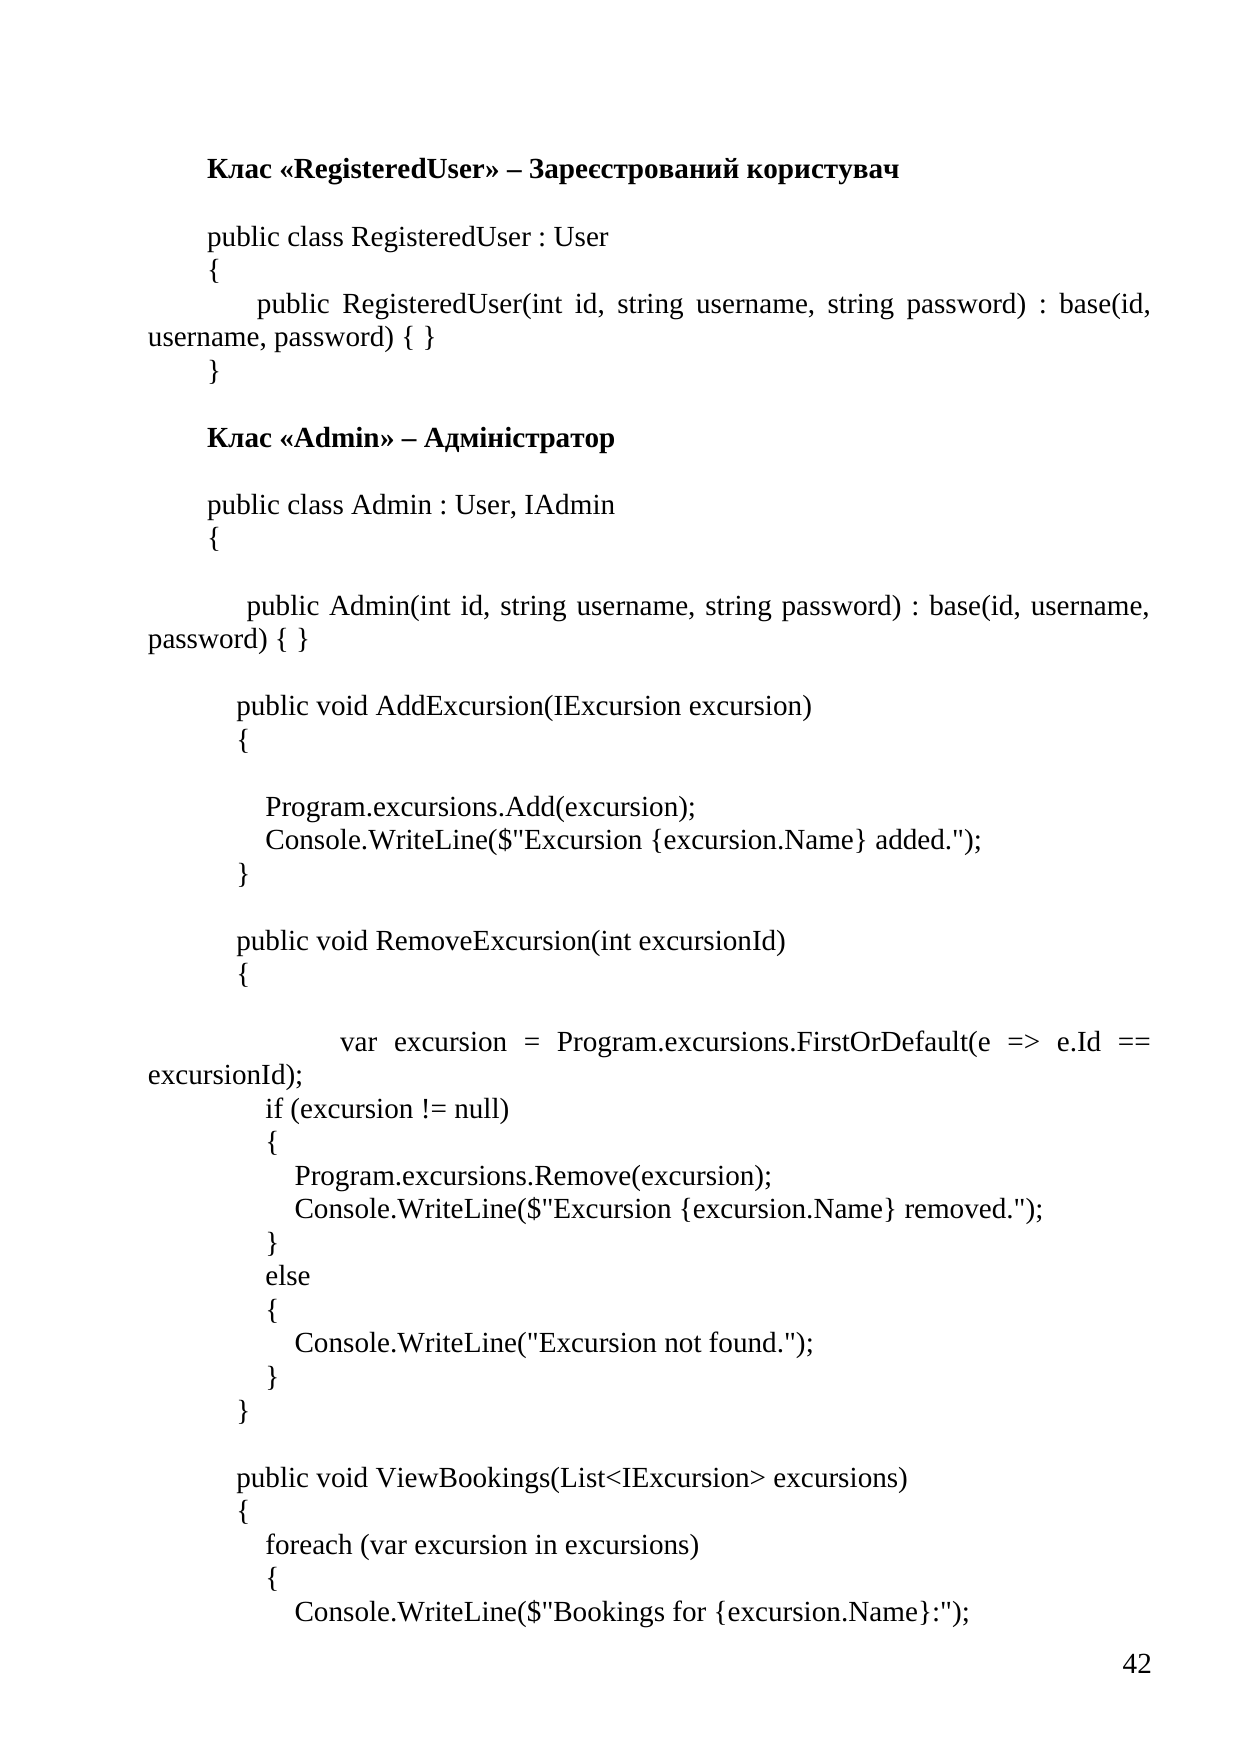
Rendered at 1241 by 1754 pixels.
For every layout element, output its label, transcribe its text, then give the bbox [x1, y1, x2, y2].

text if (excursion != null) [148, 1091, 1152, 1124]
text { [148, 1124, 1152, 1158]
text public void ViewBookings(List<IExcursion> excursions) [148, 1460, 1152, 1493]
text var excursion = Program.excursions.FirstOrDefault(e => e.Id == excursionId); [148, 1024, 1152, 1091]
text Клас «Admin» – Адміністратор [148, 420, 1152, 453]
text Console.WriteLine($"Excursion {excursion.Name} removed."); [148, 1191, 1152, 1225]
text public class RegisteredUser : User [148, 219, 1152, 252]
text else [148, 1258, 1152, 1292]
text } [148, 1393, 1152, 1426]
text foreach (var excursion in excursions) [148, 1527, 1152, 1560]
text } [148, 1359, 1152, 1393]
text Console.WriteLine($"Bookings for {excursion.Name}:"); [148, 1594, 1152, 1627]
text Program.excursions.Add(excursion); [148, 789, 1152, 822]
text Console.WriteLine("Excursion not found."); [148, 1326, 1152, 1359]
text Console.WriteLine($"Excursion {excursion.Name} added."); [148, 822, 1152, 856]
text public class Admin : User, IAdmin [148, 487, 1152, 521]
text } [148, 1225, 1152, 1258]
text public RegisteredUser(int id, string username, string password) : base(id, username, password) { } [148, 286, 1152, 353]
text } [148, 856, 1152, 889]
text public void RemoveExcursion(int excursionId) [148, 923, 1152, 957]
text Клас «RegisteredUser» – Зареєстрований користувач [148, 152, 1152, 185]
text public void AddExcursion(IExcursion excursion) [148, 688, 1152, 722]
text } [148, 353, 1152, 386]
text { [148, 521, 1152, 554]
text public Admin(int id, string username, string password) : base(id, username, password) { } [148, 588, 1152, 655]
text { [148, 1560, 1152, 1594]
text { [148, 722, 1152, 755]
text Program.excursions.Remove(excursion); [148, 1158, 1152, 1191]
text { [148, 1493, 1152, 1527]
text { [148, 1292, 1152, 1326]
text { [148, 252, 1152, 286]
text { [148, 957, 1152, 990]
